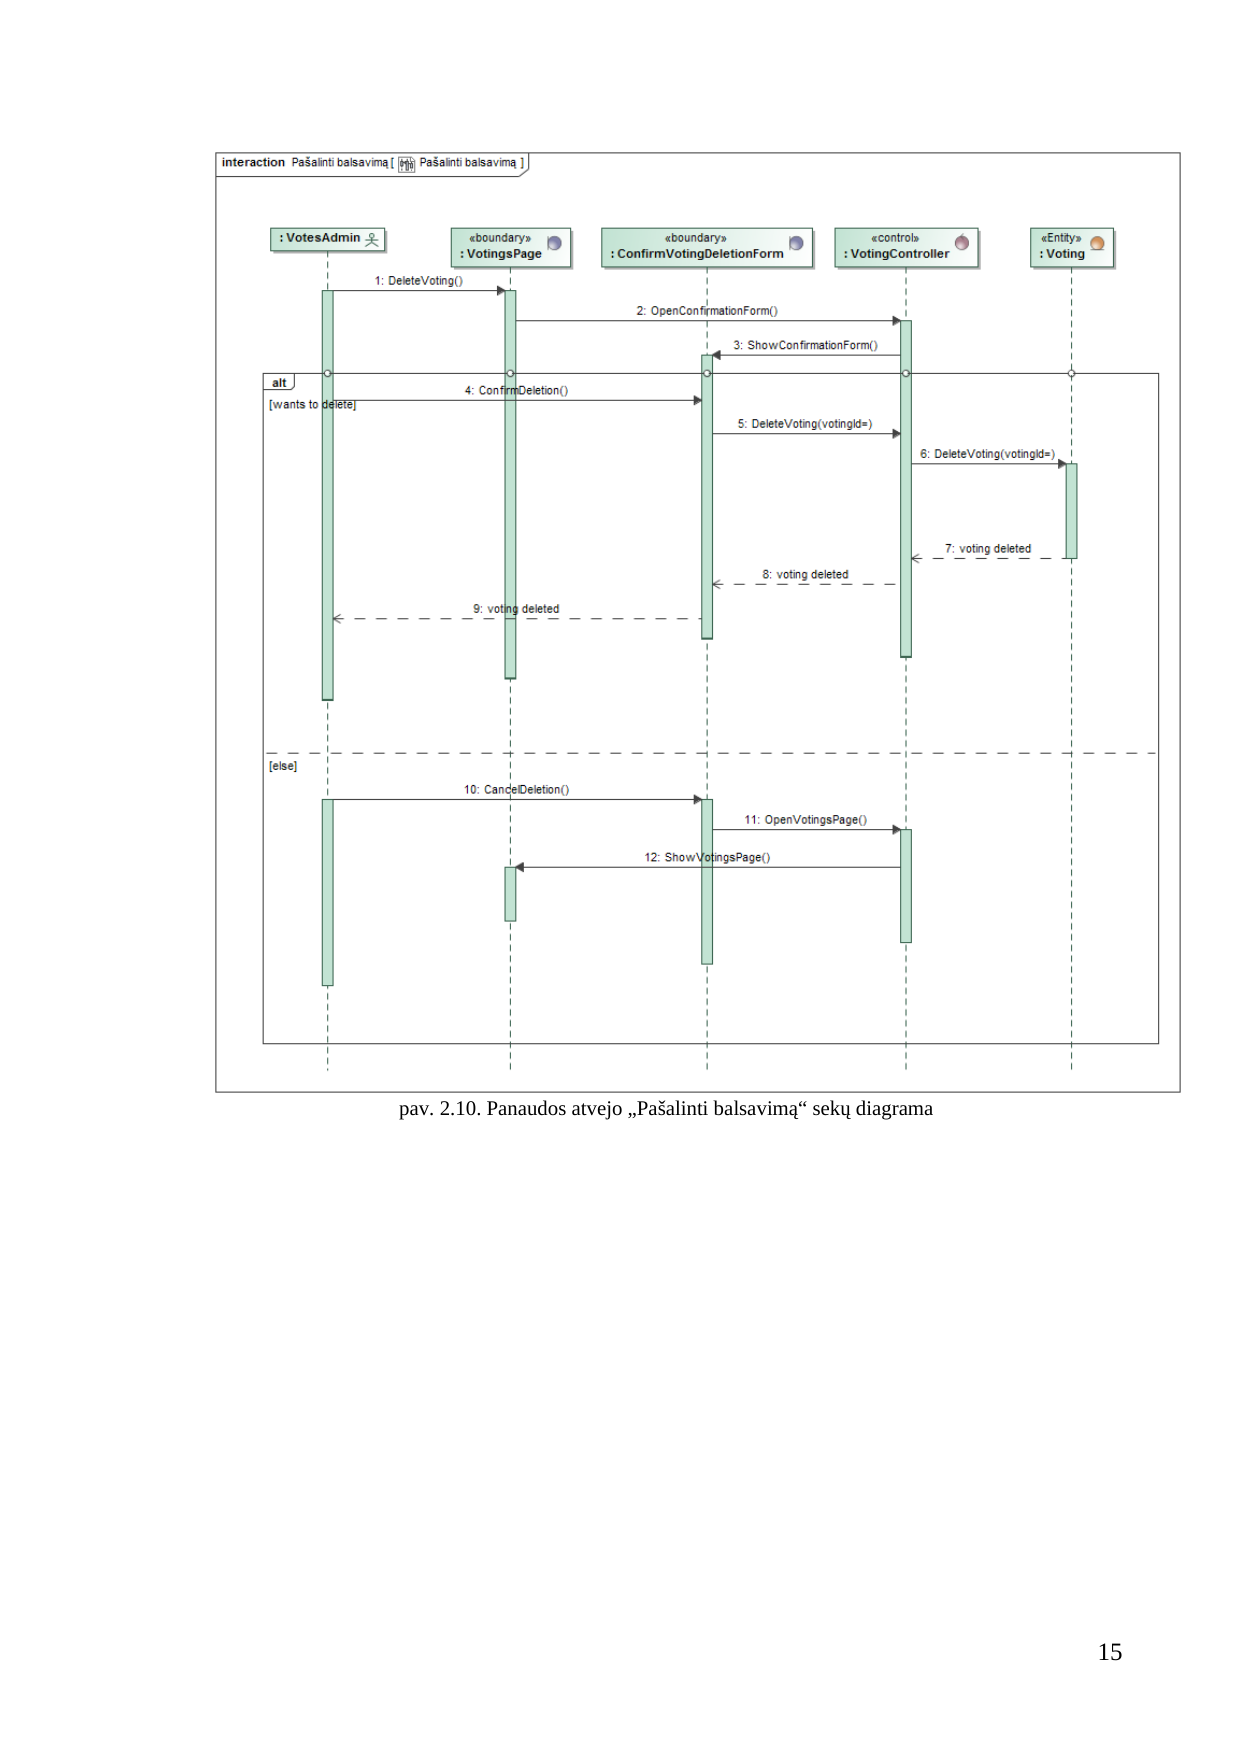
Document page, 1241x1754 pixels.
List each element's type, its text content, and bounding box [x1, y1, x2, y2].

text pav. 2.8. Panaudos atvejo „Pašalinti balsavimą“ sekų diagrama [148, 1096, 1122, 1120]
picture [210, 147, 1185, 1097]
